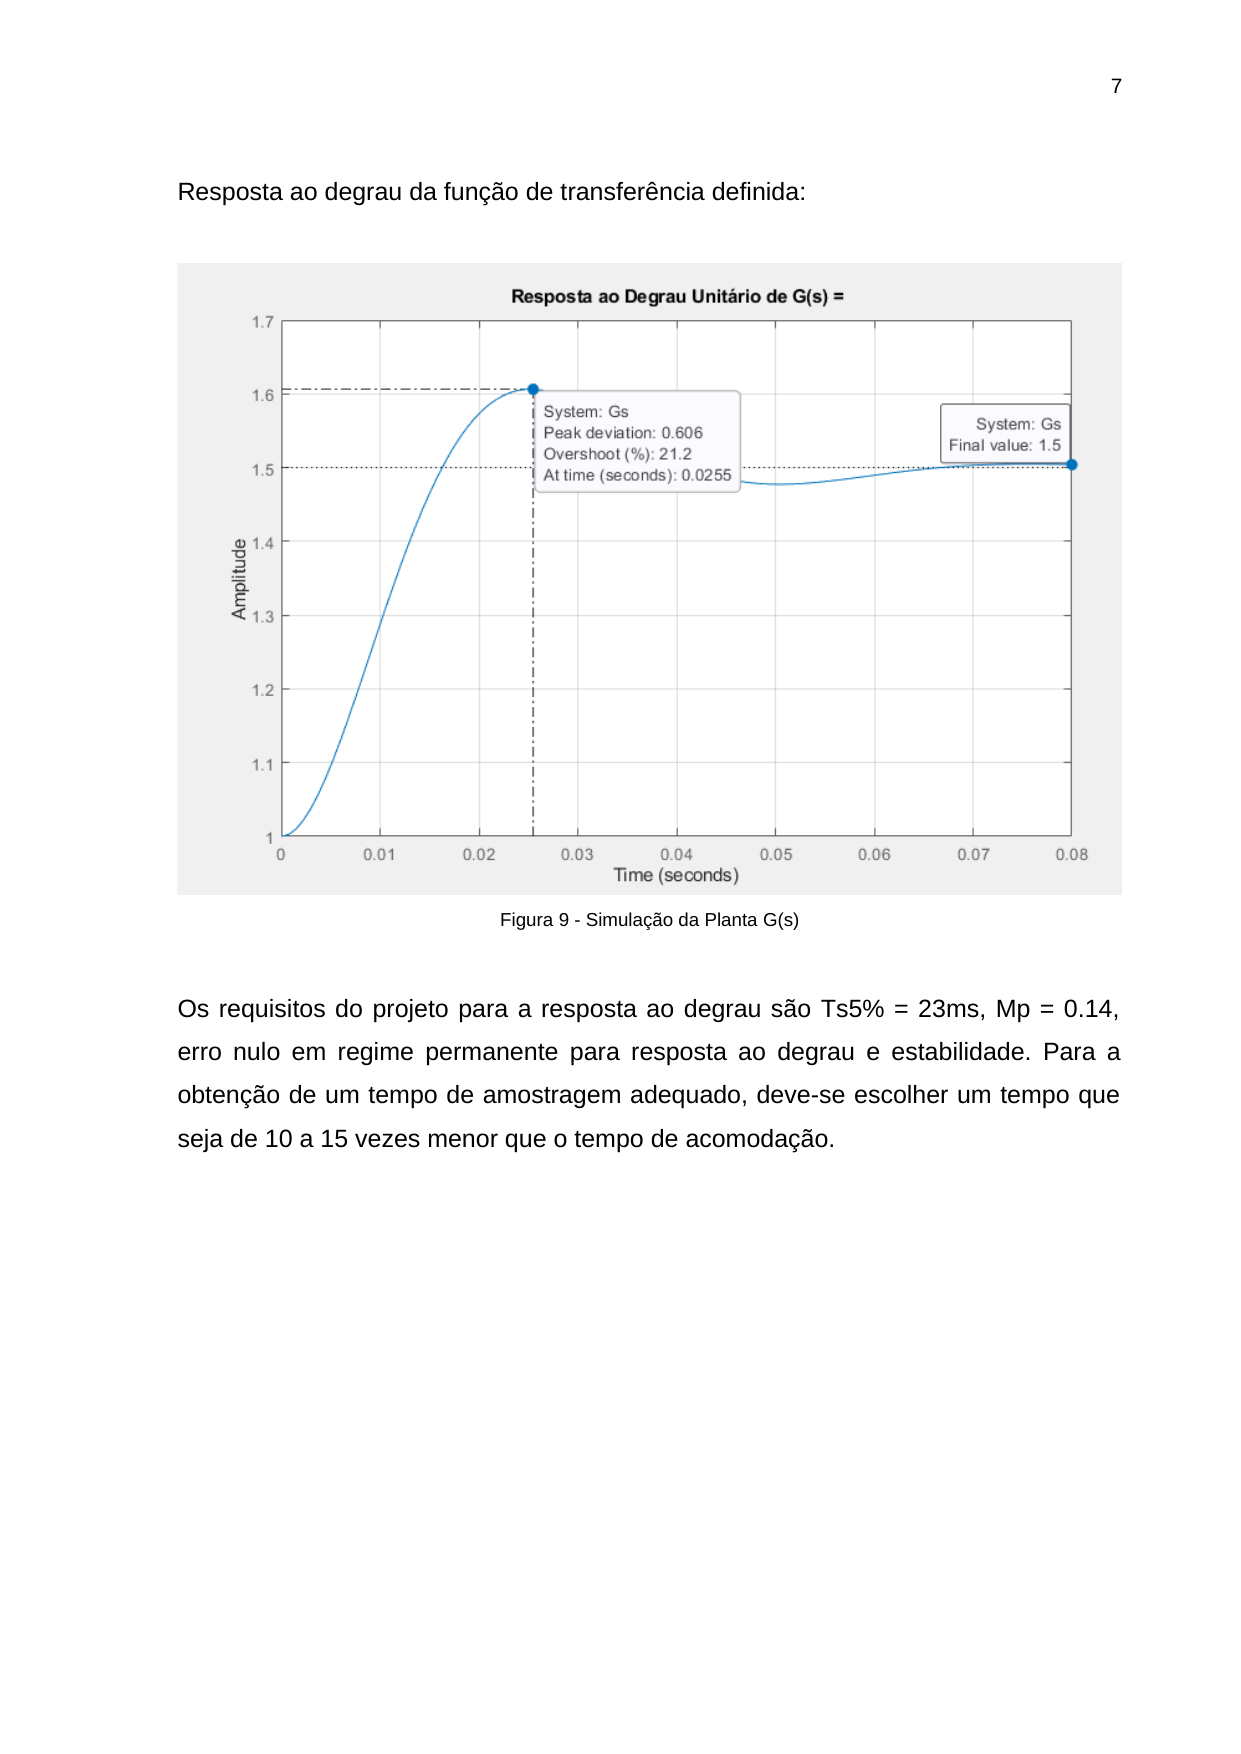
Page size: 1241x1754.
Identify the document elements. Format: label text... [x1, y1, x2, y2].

picture [177, 263, 1123, 895]
text Resposta ao degrau da função de transferência definida: [177, 177, 1122, 206]
text Os requisitos do projeto para a resposta ao degrau são Ts5% = 23ms, Mp = 0.14, erro nulo em regime permanente para resposta ao degrau e estabilidade. Para a obtenção de um tempo de amostragem adequado, deve-se escolher um tempo que seja de 10 a 15 vezes menor que o tempo de acomodação. [177, 994, 1122, 1152]
text Figura 9 - Simulação da Planta G(s) [177, 909, 1122, 930]
